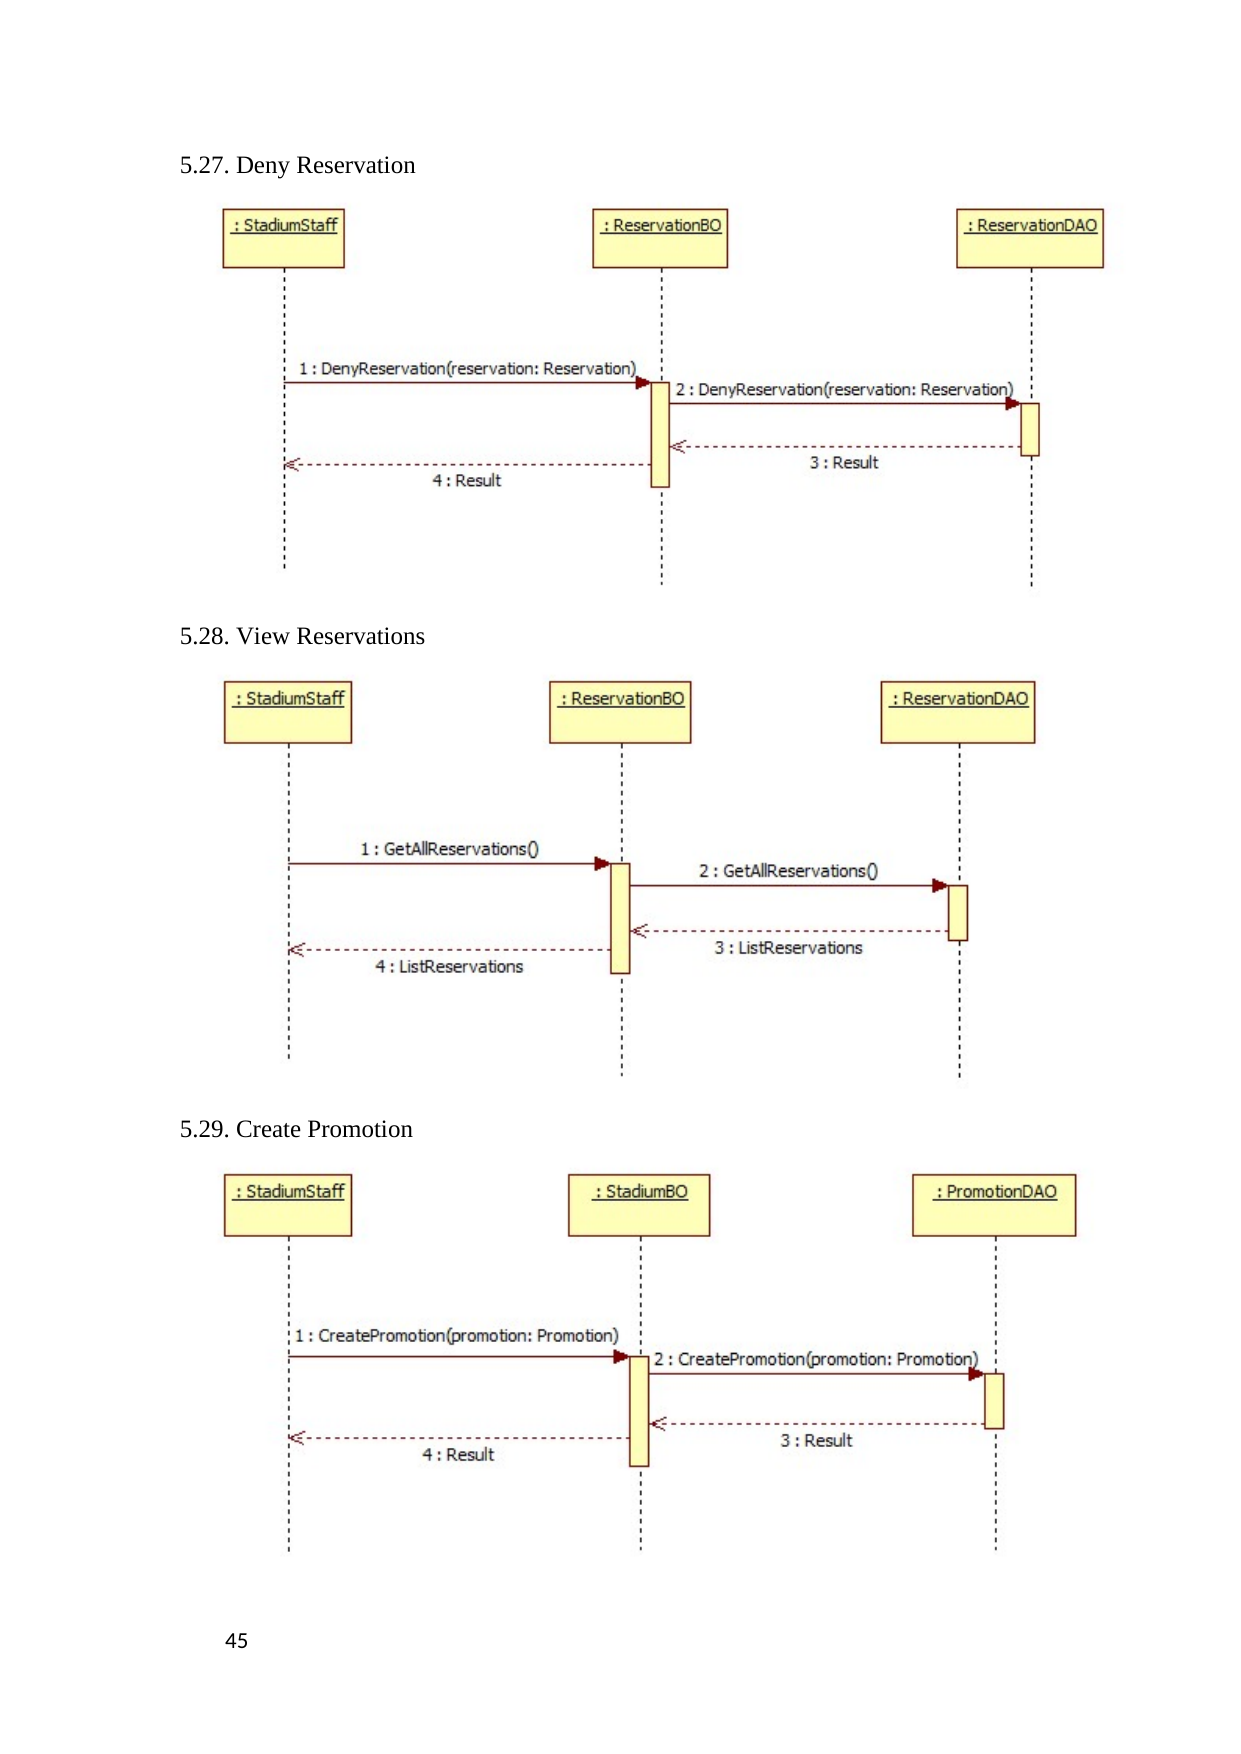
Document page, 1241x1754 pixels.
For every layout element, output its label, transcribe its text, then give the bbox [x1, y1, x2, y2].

picture [193, 1143, 1108, 1588]
subtitle Deny Reservation [179, 150, 1091, 179]
picture [193, 650, 1067, 1114]
picture [193, 179, 1134, 621]
subtitle Create Promotion [179, 1114, 1091, 1143]
subtitle View Reservations [179, 621, 1091, 650]
